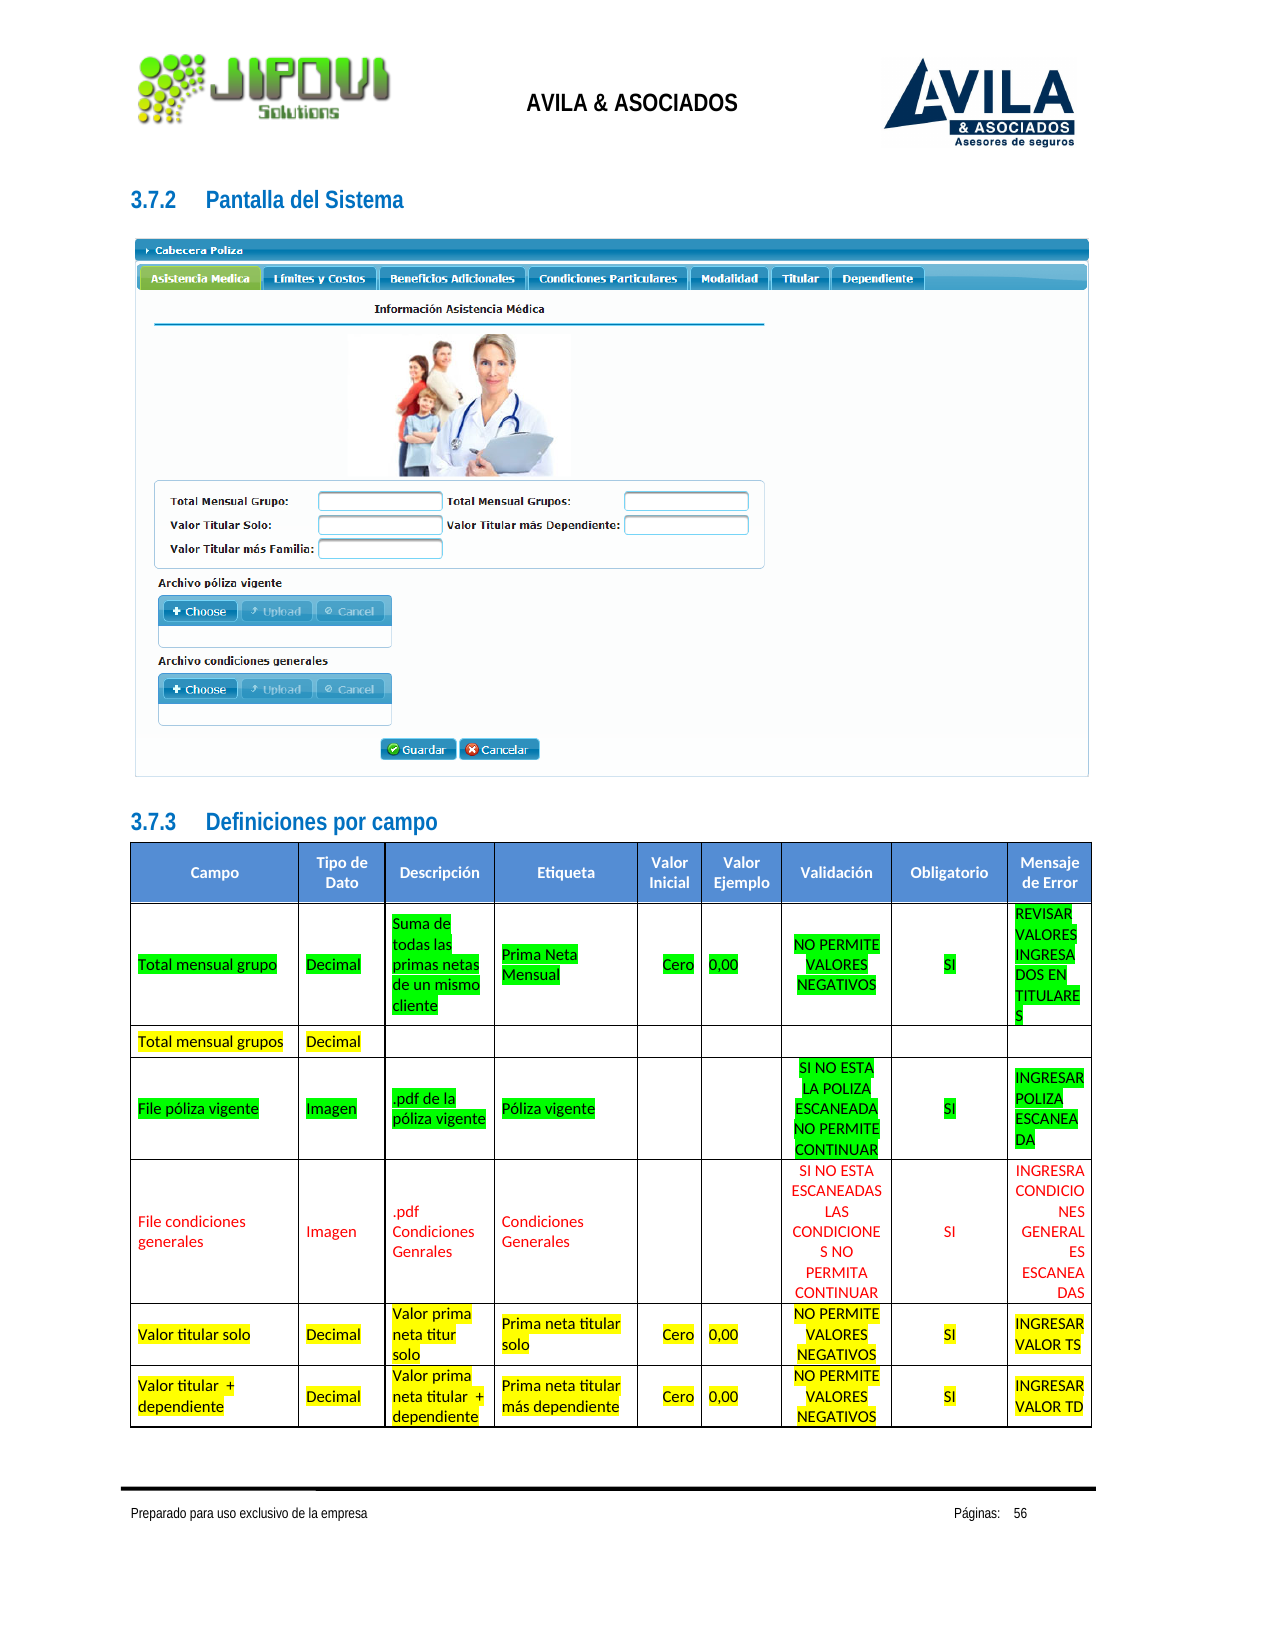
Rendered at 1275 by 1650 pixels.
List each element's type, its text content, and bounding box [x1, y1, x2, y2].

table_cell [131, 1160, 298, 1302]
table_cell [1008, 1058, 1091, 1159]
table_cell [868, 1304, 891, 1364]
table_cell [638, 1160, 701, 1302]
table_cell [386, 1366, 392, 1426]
picture [130, 238, 1093, 782]
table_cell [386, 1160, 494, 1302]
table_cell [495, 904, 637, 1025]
subtitle Definiciones por campo [131, 807, 1092, 835]
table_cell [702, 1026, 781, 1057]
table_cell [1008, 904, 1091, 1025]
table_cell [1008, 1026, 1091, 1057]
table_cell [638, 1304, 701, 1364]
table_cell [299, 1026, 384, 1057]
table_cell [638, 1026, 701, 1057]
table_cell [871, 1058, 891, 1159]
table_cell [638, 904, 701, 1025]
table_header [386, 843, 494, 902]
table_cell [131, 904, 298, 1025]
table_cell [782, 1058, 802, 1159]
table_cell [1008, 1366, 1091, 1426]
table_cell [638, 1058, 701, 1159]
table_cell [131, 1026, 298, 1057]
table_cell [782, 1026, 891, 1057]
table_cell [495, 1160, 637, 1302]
picture [131, 47, 394, 128]
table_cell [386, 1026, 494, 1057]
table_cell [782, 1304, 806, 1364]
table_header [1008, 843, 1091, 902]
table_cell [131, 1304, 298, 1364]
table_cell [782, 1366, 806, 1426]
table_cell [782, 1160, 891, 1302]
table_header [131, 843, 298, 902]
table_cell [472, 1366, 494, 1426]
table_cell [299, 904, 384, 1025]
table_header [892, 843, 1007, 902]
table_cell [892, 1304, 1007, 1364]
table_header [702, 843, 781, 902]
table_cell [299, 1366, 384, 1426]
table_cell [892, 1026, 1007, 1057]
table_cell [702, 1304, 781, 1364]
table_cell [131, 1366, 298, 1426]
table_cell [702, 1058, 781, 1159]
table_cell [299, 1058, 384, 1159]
subtitle Pantalla del Sistema [131, 184, 1092, 213]
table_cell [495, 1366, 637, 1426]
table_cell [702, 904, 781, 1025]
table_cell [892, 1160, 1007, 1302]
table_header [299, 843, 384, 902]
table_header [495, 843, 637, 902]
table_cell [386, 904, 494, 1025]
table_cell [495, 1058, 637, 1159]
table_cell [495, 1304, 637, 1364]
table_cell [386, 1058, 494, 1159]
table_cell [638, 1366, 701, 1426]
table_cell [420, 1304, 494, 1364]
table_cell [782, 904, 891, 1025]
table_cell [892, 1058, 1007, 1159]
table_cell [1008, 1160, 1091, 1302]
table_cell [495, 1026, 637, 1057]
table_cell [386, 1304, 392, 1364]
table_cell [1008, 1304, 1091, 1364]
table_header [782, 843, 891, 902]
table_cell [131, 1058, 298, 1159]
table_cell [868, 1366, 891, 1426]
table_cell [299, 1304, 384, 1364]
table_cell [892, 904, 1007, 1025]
picture [881, 57, 1077, 148]
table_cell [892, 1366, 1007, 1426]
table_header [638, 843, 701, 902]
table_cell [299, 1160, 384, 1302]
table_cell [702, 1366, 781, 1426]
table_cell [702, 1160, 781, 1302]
